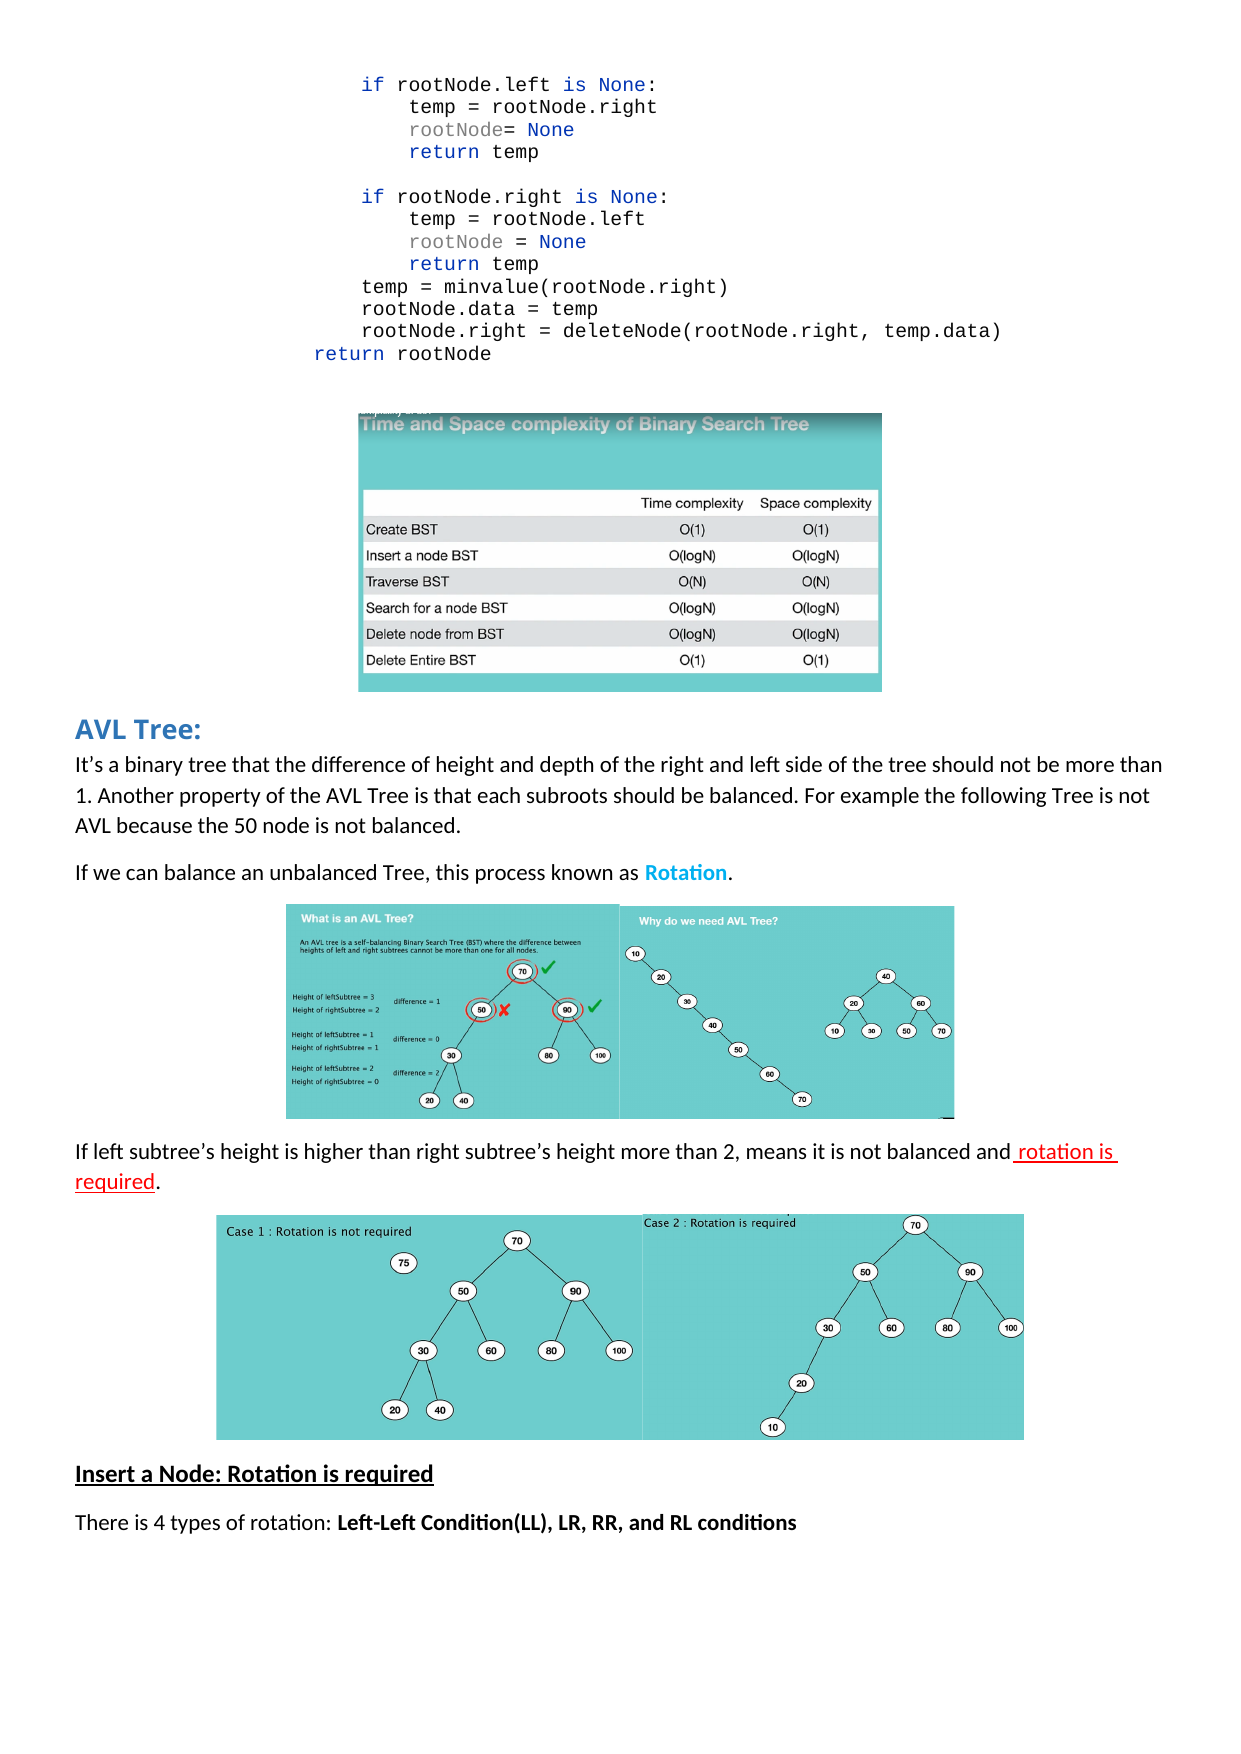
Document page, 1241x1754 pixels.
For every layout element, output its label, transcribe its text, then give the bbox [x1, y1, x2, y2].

subtitle AVL Tree: [75, 711, 1165, 748]
text Insert a Node: Rotation is required [75, 1458, 1165, 1489]
picture [286, 904, 955, 1119]
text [266, 75, 1165, 366]
picture [216, 1214, 1024, 1440]
text If left subtree’s height is higher than right subtree’s height more than 2, means it is not balanced and rotation is required. [75, 1137, 1165, 1196]
picture [358, 413, 882, 692]
text There is 4 types of rotation: Left-Left Condition(LL), LR, RR, and RL conditions [75, 1508, 1165, 1536]
text If we can balance an unbalanced Tree, this process known as Rotation. [75, 858, 1165, 886]
text It’s a binary tree that the difference of height and depth of the right and left side of the tree should not be more than 1. Another property of the AVL Tree is that each subroots should be balanced. For example the following Tree is not AVL because the 50 node is not balanced. [75, 751, 1165, 839]
